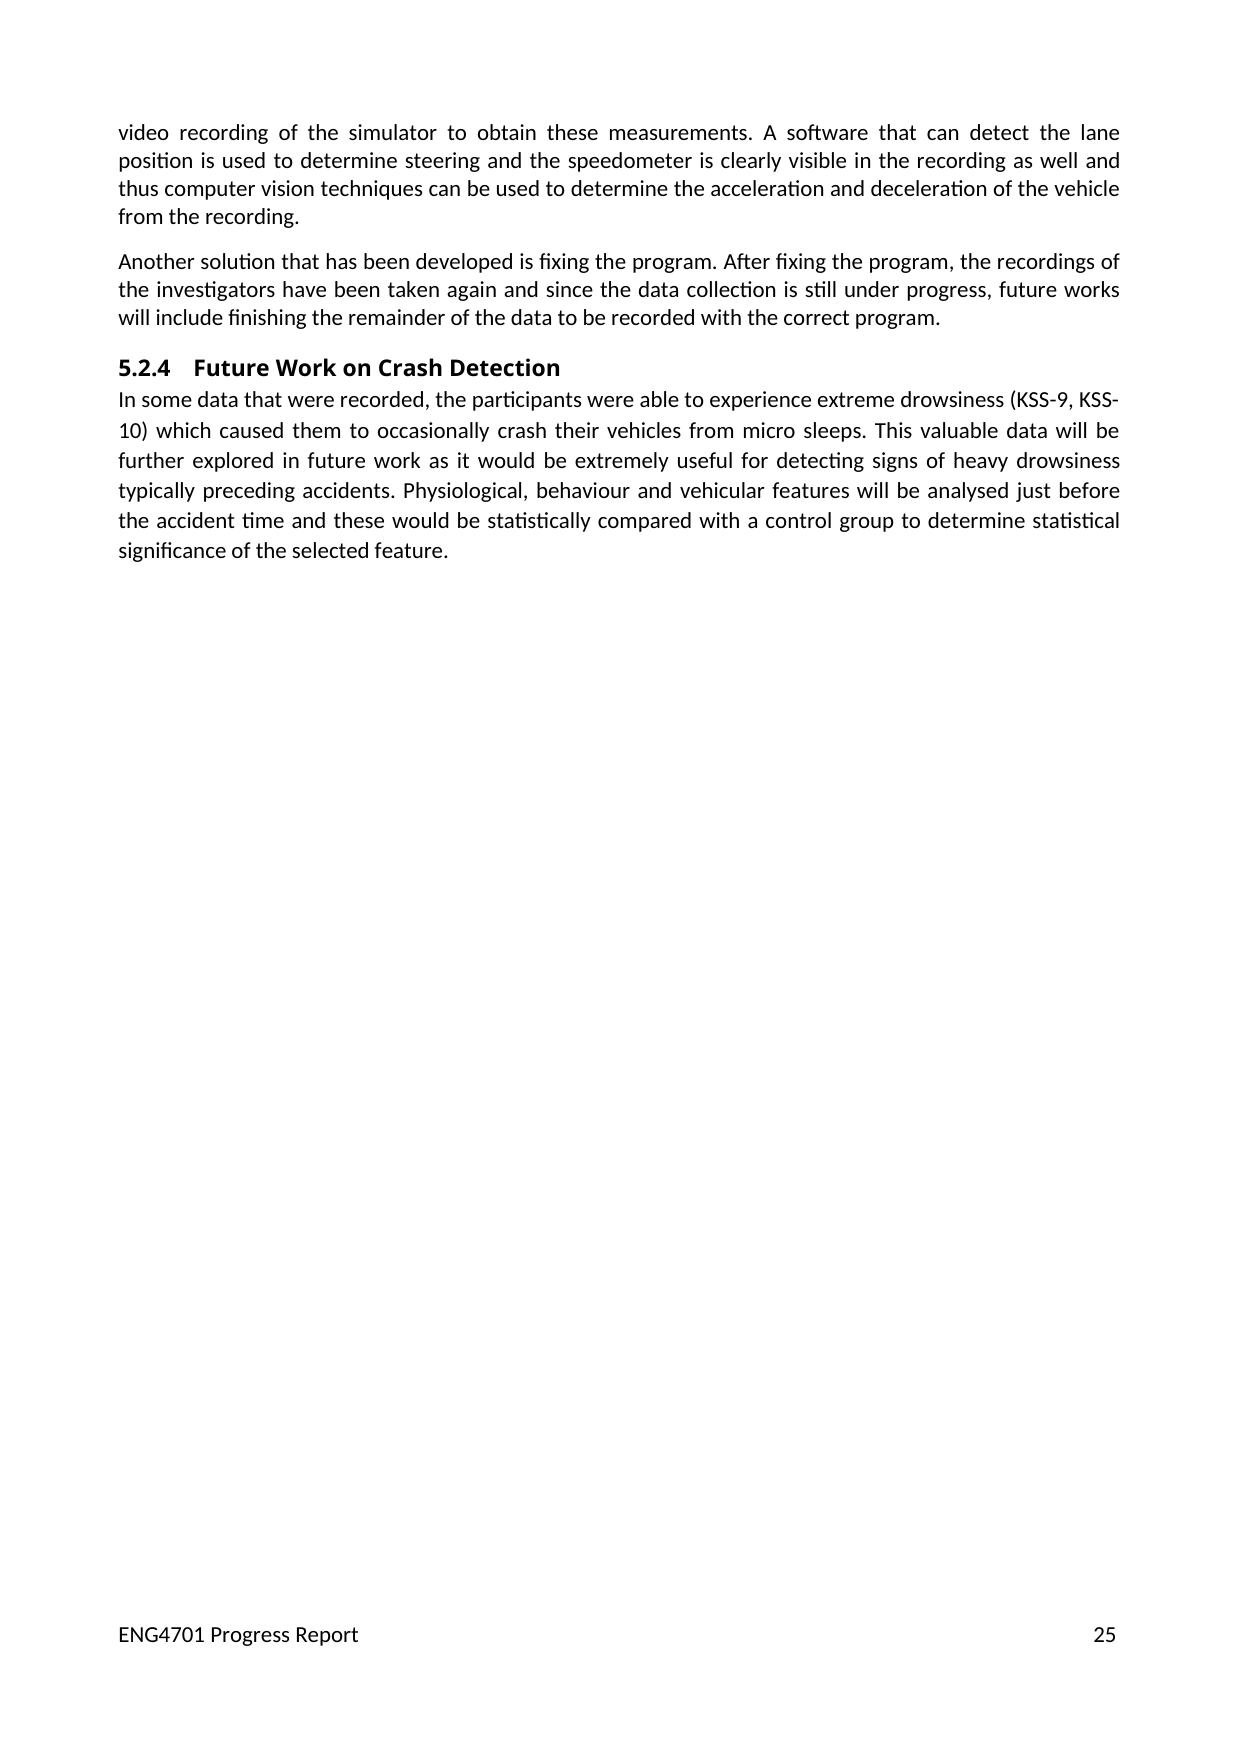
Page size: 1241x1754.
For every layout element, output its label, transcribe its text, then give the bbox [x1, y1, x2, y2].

subtitle Future Work on Crash Detection [118, 352, 1122, 383]
text In some data that were recorded, the participants were able to experience extreme drowsiness (KSS-9, KSS-10) which caused them to occasionally crash their vehicles from micro sleeps. This valuable data will be further explored in future work as it would be extremely useful for detecting signs of heavy drowsiness typically preceding accidents. Physiological, behaviour and vehicular features will be analysed just before the accident time and these would be statistically compared with a control group to determine statistical significance of the selected feature. [118, 386, 1122, 564]
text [118, 118, 1122, 230]
text Another solution that has been developed is fixing the program. After fixing the program, the recordings of the investigators have been taken again and since the data collection is still under progress, future works will include finishing the remainder of the data to be recorded with the correct program. [118, 247, 1122, 331]
